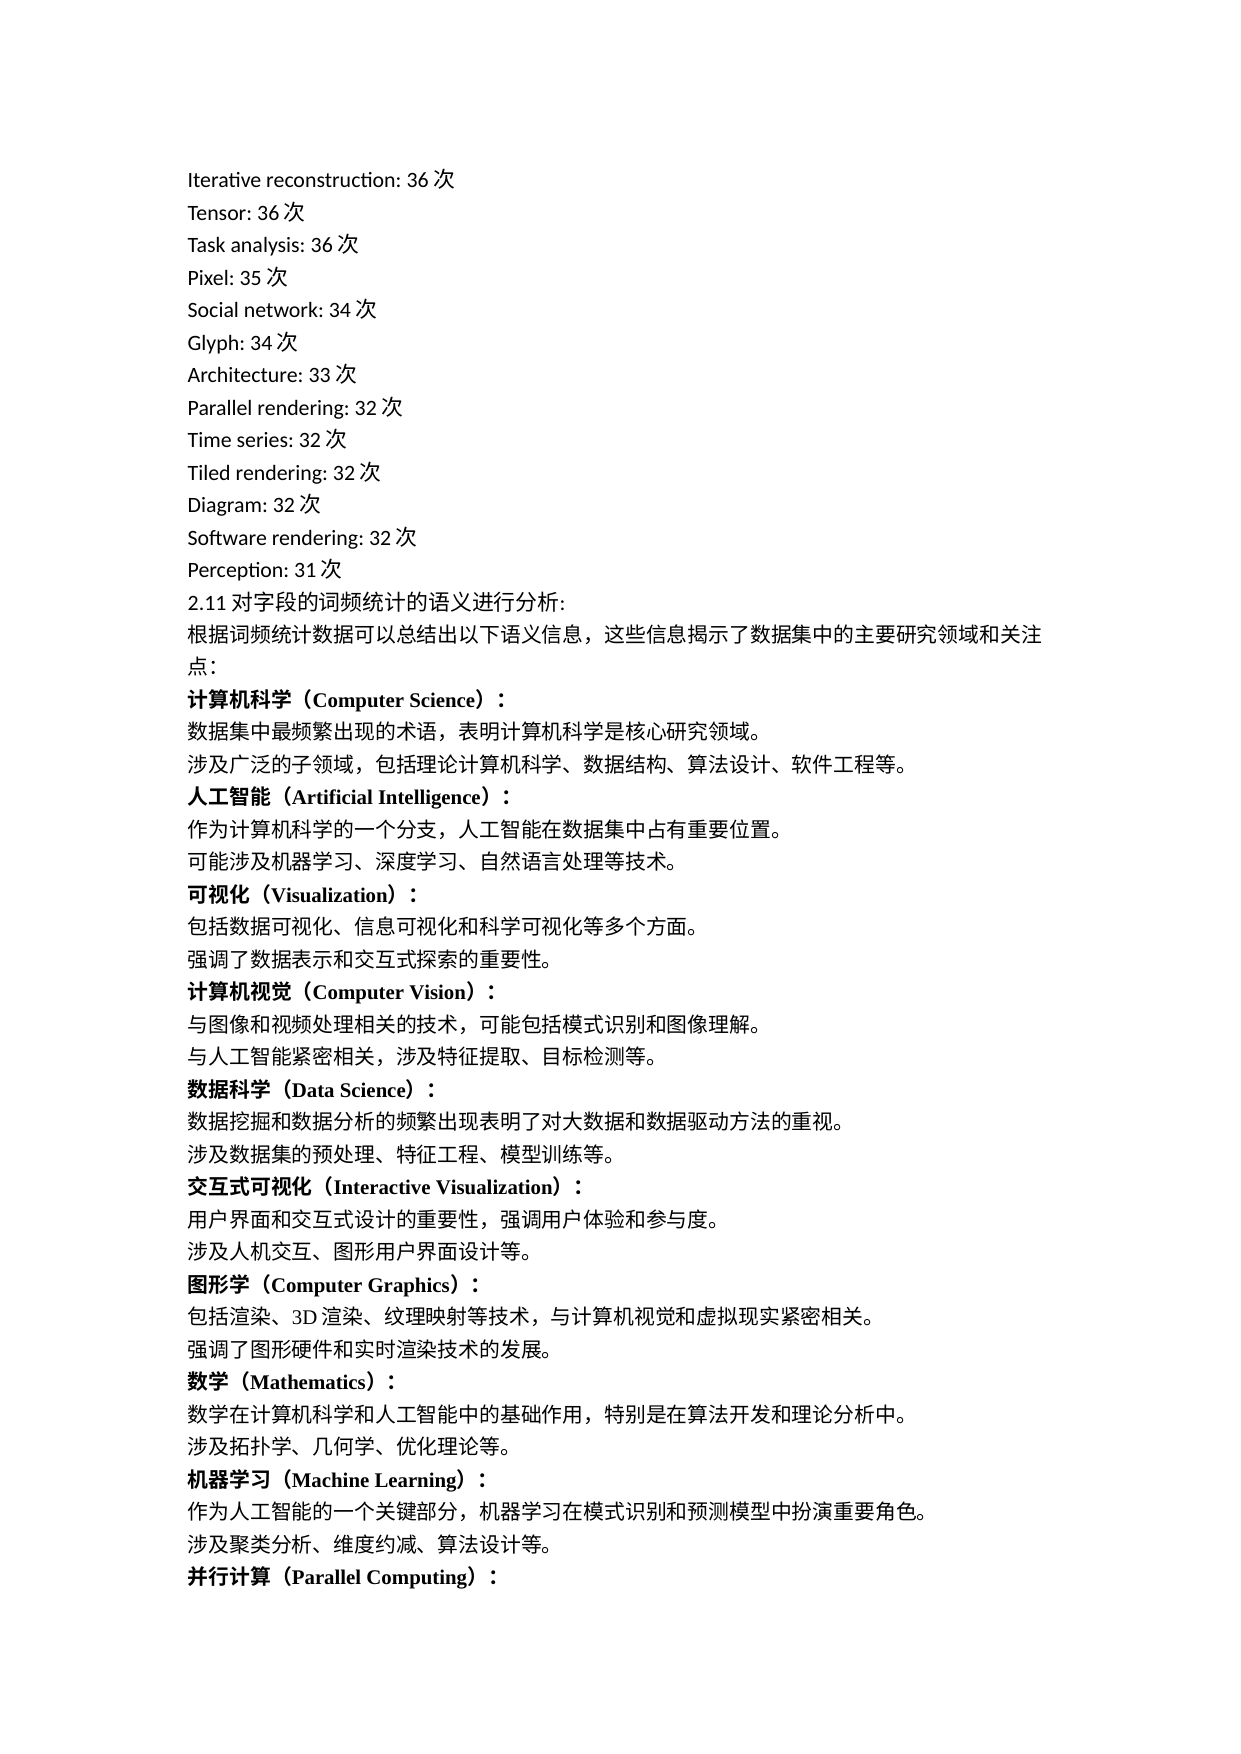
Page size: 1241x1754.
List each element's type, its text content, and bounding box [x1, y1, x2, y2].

text 强调了图形硬件和实时渲染技术的发展。 [187, 1332, 1053, 1364]
text 数据挖掘和数据分析的频繁出现表明了对大数据和数据驱动方法的重视。 [187, 1104, 1053, 1137]
text 根据词频统计数据可以总结出以下语义信息，这些信息揭示了数据集中的主要研究领域和关注点： [187, 617, 1053, 682]
text 机器学习（Machine Learning）： [187, 1462, 1053, 1494]
text 2.11 对字段的词频统计的语义进行分析: [187, 584, 1053, 617]
text 用户界面和交互式设计的重要性，强调用户体验和参与度。 [187, 1202, 1053, 1234]
text 涉及广泛的子领域，包括理论计算机科学、数据结构、算法设计、软件工程等。 [187, 747, 1053, 779]
text 包括数据可视化、信息可视化和科学可视化等多个方面。 [187, 909, 1053, 942]
text 涉及拓扑学、几何学、优化理论等。 [187, 1429, 1053, 1462]
text 涉及数据集的预处理、特征工程、模型训练等。 [187, 1137, 1053, 1169]
text 强调了数据表示和交互式探索的重要性。 [187, 942, 1053, 974]
text 数学在计算机科学和人工智能中的基础作用，特别是在算法开发和理论分析中。 [187, 1397, 1053, 1429]
text 作为计算机科学的一个分支，人工智能在数据集中占有重要位置。 [187, 812, 1053, 844]
text 人工智能（Artificial Intelligence）： [187, 779, 1053, 812]
text 可能涉及机器学习、深度学习、自然语言处理等技术。 [187, 844, 1053, 877]
text 数据科学（Data Science）： [187, 1072, 1053, 1104]
text 涉及聚类分析、维度约减、算法设计等。 [187, 1527, 1053, 1559]
text 可视化（Visualization）： [187, 877, 1053, 909]
text 数学（Mathematics）： [187, 1364, 1053, 1397]
text 涉及人机交互、图形用户界面设计等。 [187, 1234, 1053, 1267]
text 计算机科学（Computer Science）： [187, 682, 1053, 714]
text 并行计算（Parallel Computing）： [187, 1559, 1053, 1592]
text 与图像和视频处理相关的技术，可能包括模式识别和图像理解。 [187, 1007, 1053, 1039]
text 数据集中最频繁出现的术语，表明计算机科学是核心研究领域。 [187, 714, 1053, 747]
text 与人工智能紧密相关，涉及特征提取、目标检测等。 [187, 1039, 1053, 1072]
text 包括渲染、3D渲染、纹理映射等技术，与计算机视觉和虚拟现实紧密相关。 [187, 1299, 1053, 1332]
text 交互式可视化（Interactive Visualization）： [187, 1169, 1053, 1202]
text 图形学（Computer Graphics）： [187, 1267, 1053, 1299]
text 作为人工智能的一个关键部分，机器学习在模式识别和预测模型中扮演重要角色。 [187, 1494, 1053, 1527]
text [187, 162, 1053, 584]
text 计算机视觉（Computer Vision）： [187, 974, 1053, 1007]
